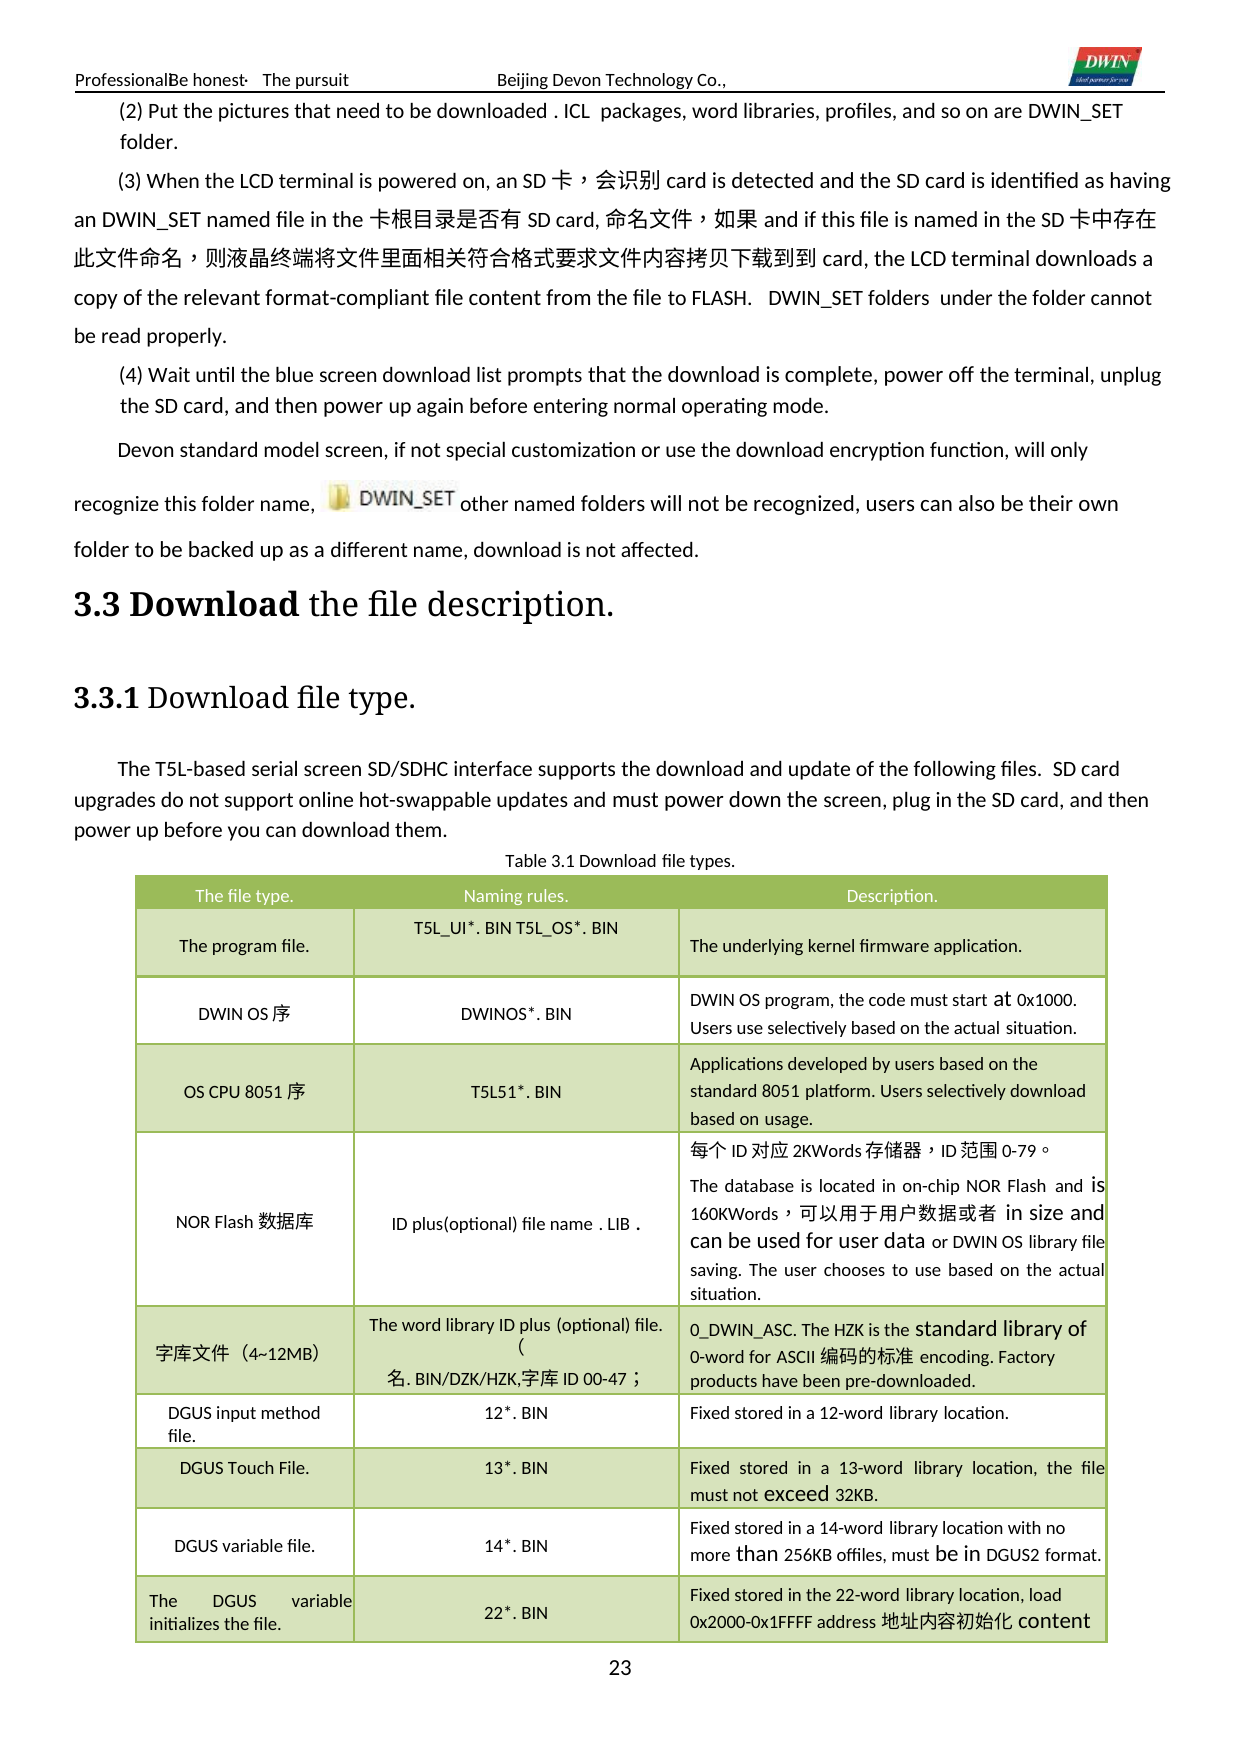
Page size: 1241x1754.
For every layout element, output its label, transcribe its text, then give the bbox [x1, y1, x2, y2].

text The T5L-based serial screen SD/SDHC interface supports the download and update of the following files. SD card upgrades do not support online hot-swappable updates and must power down the screen, plug in the SD card, and then power up before you can download them. [73, 756, 1177, 844]
table_header Description. [680, 877, 1105, 909]
table_cell The program file. [137, 909, 353, 975]
text (4) Wait until the blue screen download list prompts that the download is complete, power off the terminal, unplug the SD card, and then power up again before entering normal operating mode. [119, 361, 1177, 419]
table_cell The underlying kernel firmware application. [680, 909, 1105, 975]
table_cell Fixed stored in a 12-word library location. [680, 1395, 1105, 1447]
table_header The file type. [137, 877, 353, 909]
table_cell The word library ID plus (optional) file. （ 名. BIN/DZK/HZK,字库ID 00-47； [355, 1307, 678, 1393]
table_cell ID plus(optional) file name . LIB . [355, 1133, 678, 1305]
table_cell DGUS variable file. [137, 1509, 353, 1574]
text (2) Put the pictures that need to be downloaded . ICL packages, word libraries, profiles, and so on are DWIN_SET folder. [119, 97, 1177, 155]
text Table 3.1 Download file types. [107, 849, 1134, 872]
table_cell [680, 1577, 1105, 1641]
table_cell 22*. BIN [355, 1577, 678, 1641]
picture [320, 480, 460, 512]
table_cell 0_DWIN_ASC. The HZK is the standard library of 0-word for ASCII 编码的标准 encoding. Factory products have been pre-downloaded. [680, 1307, 1105, 1393]
table_cell NOR Flash 数据库 [137, 1133, 353, 1305]
table_cell DWIN OS 序 [137, 978, 353, 1043]
table_cell 14*. BIN [355, 1509, 678, 1574]
table_cell OS CPU 8051 序 [137, 1045, 353, 1131]
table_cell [137, 1577, 353, 1641]
table_cell T5L51*. BIN [355, 1045, 678, 1131]
picture [1068, 47, 1142, 86]
subtitle 3.3.1 Download file type. [73, 678, 1177, 717]
subtitle 3.3 Download the file description. [73, 581, 1177, 627]
table_cell DWIN OS program, the code must start at 0x1000. Users use selectively based on the actual situation. [680, 978, 1105, 1043]
table_cell 字库文件（4~12MB） [137, 1307, 353, 1393]
table_cell Fixed stored in a 13-word library location, the file must not exceed 32KB. [680, 1449, 1105, 1507]
text (3) When the LCD terminal is powered on, an SD 卡，会识别 card is detected and the SD card is identified as having an DWIN_SET named file in the 卡根目录是否有 SD card, 命名文件，如果 and if this file is named in the SD 卡中存在此文件命名，则液晶终端将文件里面相关符合格式要求文件内容拷贝下载到到 card, the LCD terminal downloads a copy of the relevant format-compliant file content from the file to FLASH. DWIN_SET folders under the folder cannot be read properly. [73, 166, 1177, 349]
table_cell Applications developed by users based on the standard 8051 platform. Users selectively download based on usage. [680, 1045, 1105, 1131]
table_cell 每个ID对应2KWords存储器，ID范围0-79。 The database is located in on-chip NOR Flash and is 160KWords，可以用于用户数据或者 in size and can be used for user data or DWIN OS library file saving. The user chooses to use based on the actual situation. [680, 1133, 1105, 1305]
text Devon standard model screen, if not special customization or use the download encryption function, will only recognize this folder name, other named folders will not be recognized, users can also be their own folder to be backed up as a different name, download is not affected. [73, 436, 1177, 563]
table_cell DGUS input method file. [137, 1395, 353, 1447]
table_cell T5L_UI*. BIN T5L_OS*. BIN [355, 909, 678, 975]
table_cell Fixed stored in a 14-word library location with no more than 256KB offiles, must be in DGUS2 format. [680, 1509, 1105, 1574]
table_header Naming rules. [355, 877, 678, 909]
table_cell DWINOS*. BIN [355, 978, 678, 1043]
table_cell 12*. BIN [355, 1395, 678, 1447]
table_cell 13*. BIN [355, 1449, 678, 1507]
table_cell DGUS Touch File. [137, 1449, 353, 1507]
